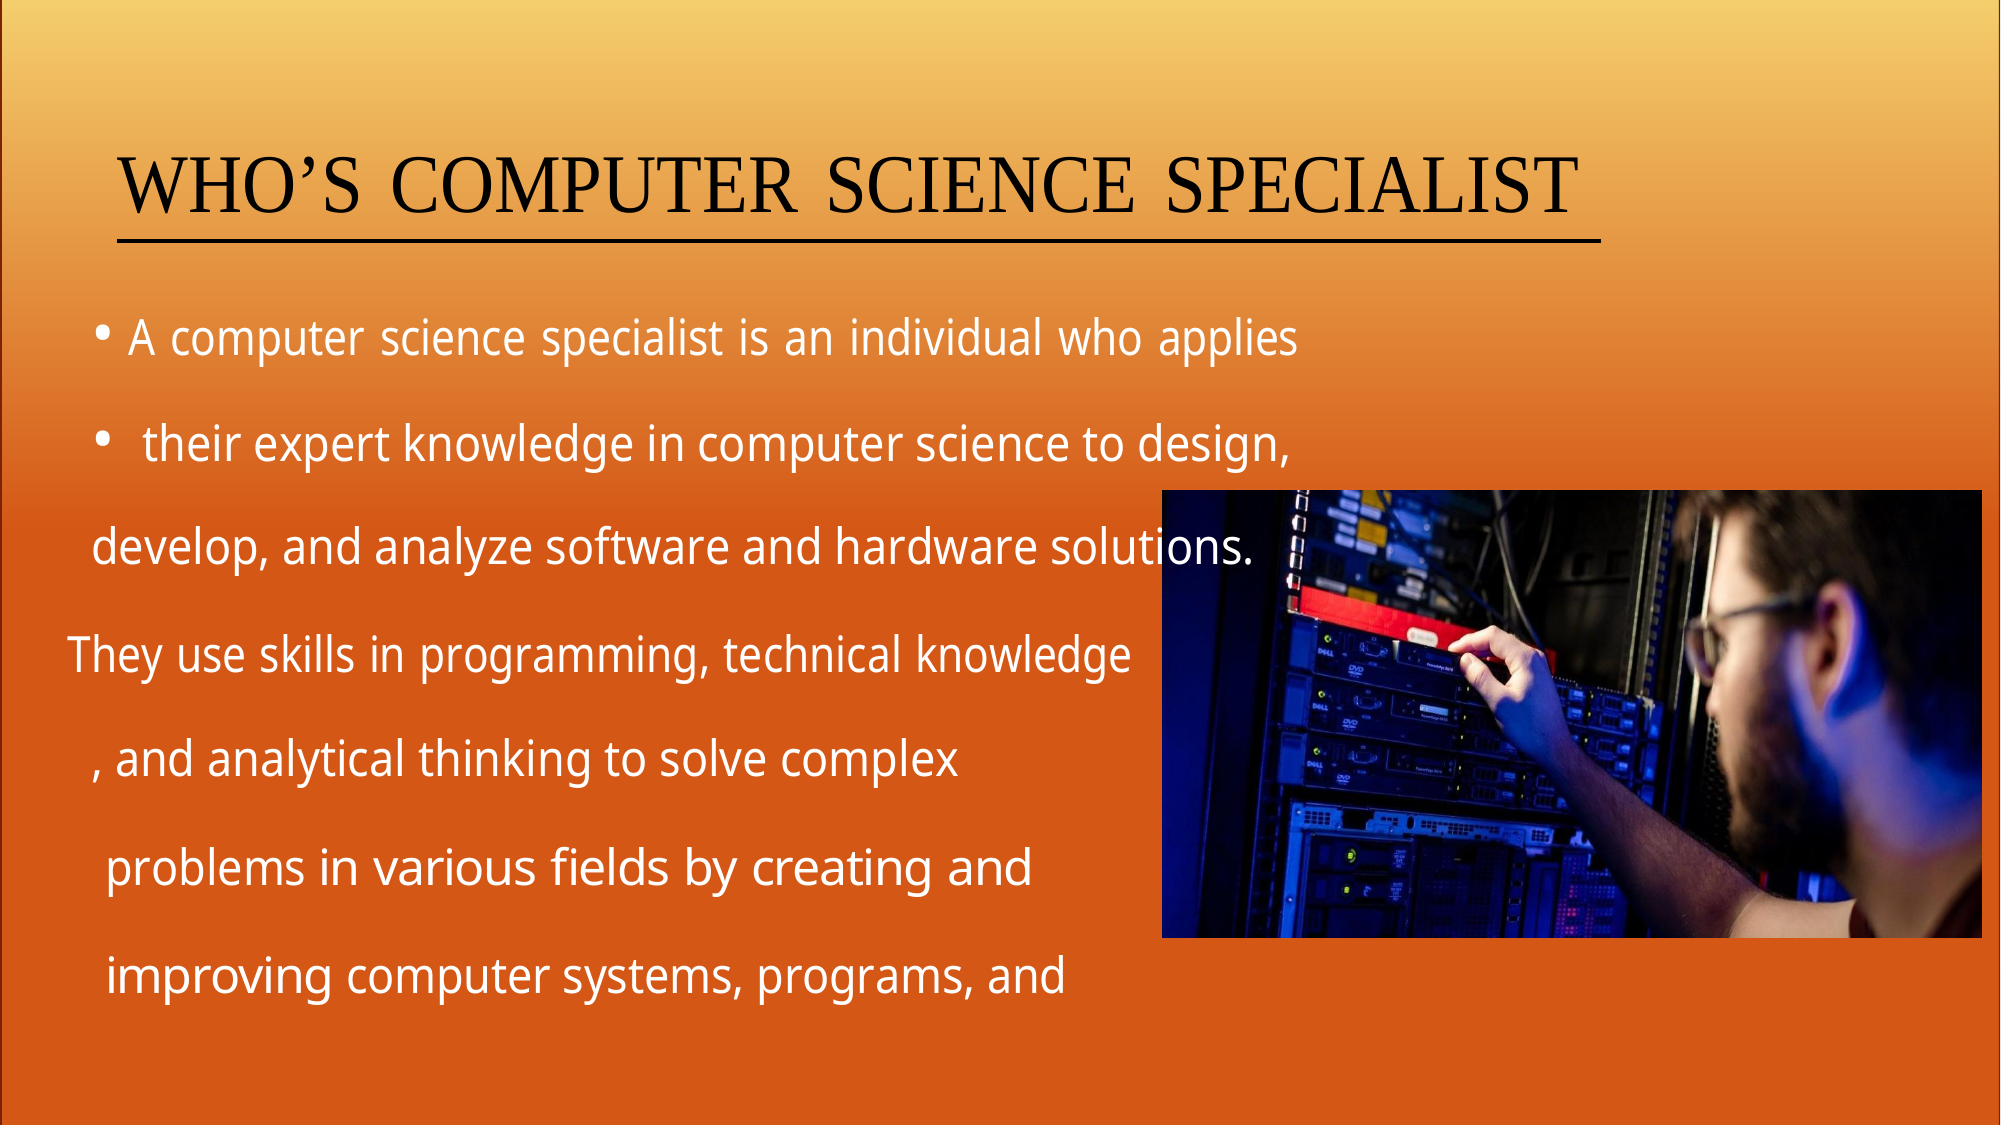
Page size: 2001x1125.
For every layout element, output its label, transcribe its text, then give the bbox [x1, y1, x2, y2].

text They use skills in programming, technical knowledge [67, 619, 1971, 687]
text WHO’S COMPUTER SCIENCE SPECIALIST [117, 134, 1971, 230]
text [91, 723, 1134, 1009]
picture [2, 0, 1998, 1125]
list their expert knowledge in computer science to design, develop, and analyze software and hardware solutions. [91, 395, 1392, 579]
list A computer science specialist is an individual who applies [91, 289, 1971, 374]
